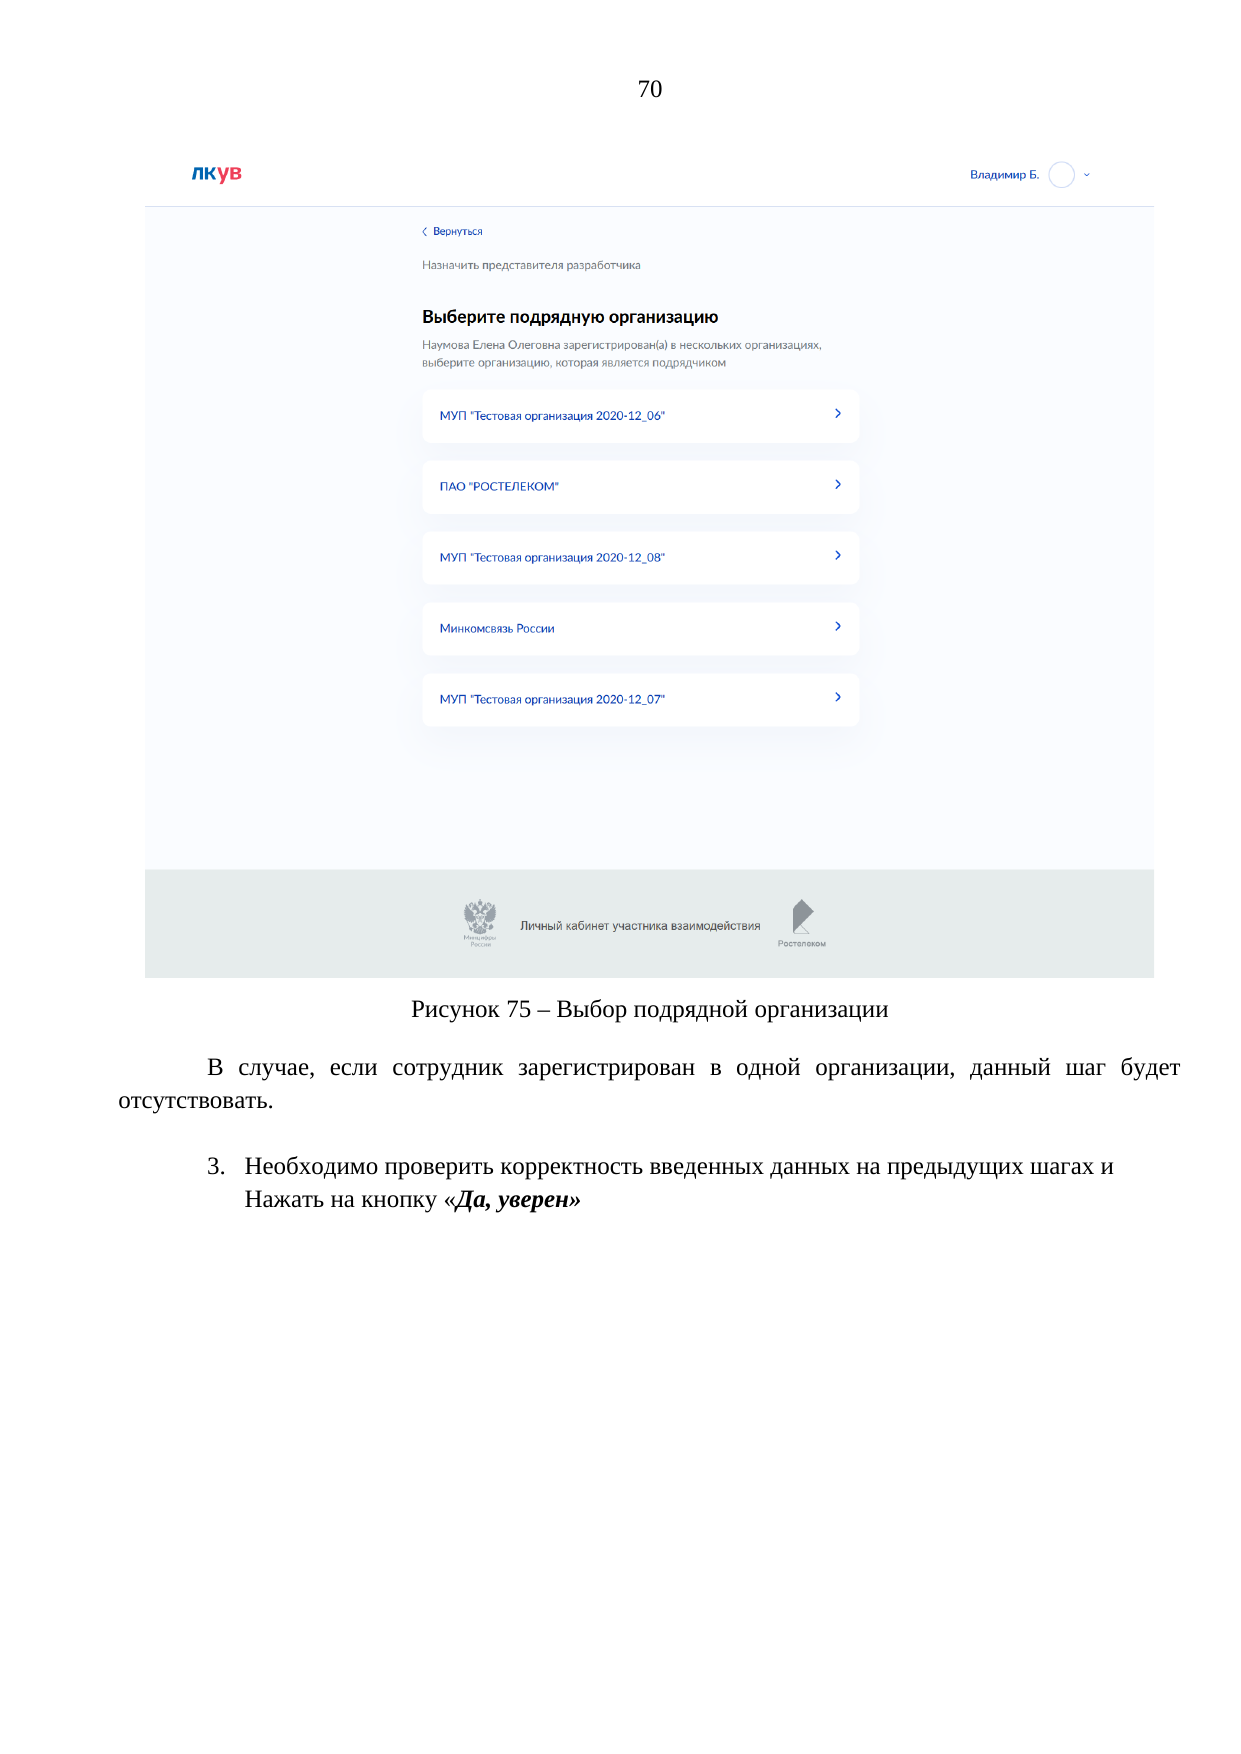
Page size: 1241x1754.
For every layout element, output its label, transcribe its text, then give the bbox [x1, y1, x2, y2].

picture [145, 147, 1155, 978]
text Рисунок 75 – Выбор подрядной организации [118, 994, 1181, 1023]
list Необходимо проверить корректность введенных данных на предыдущих шагах и Нажать на кнопку «Да, уверен» [207, 1151, 1181, 1213]
text В случае, если сотрудник зарегистрирован в одной организации, данный шаг будет отсутствовать. [118, 1052, 1181, 1114]
